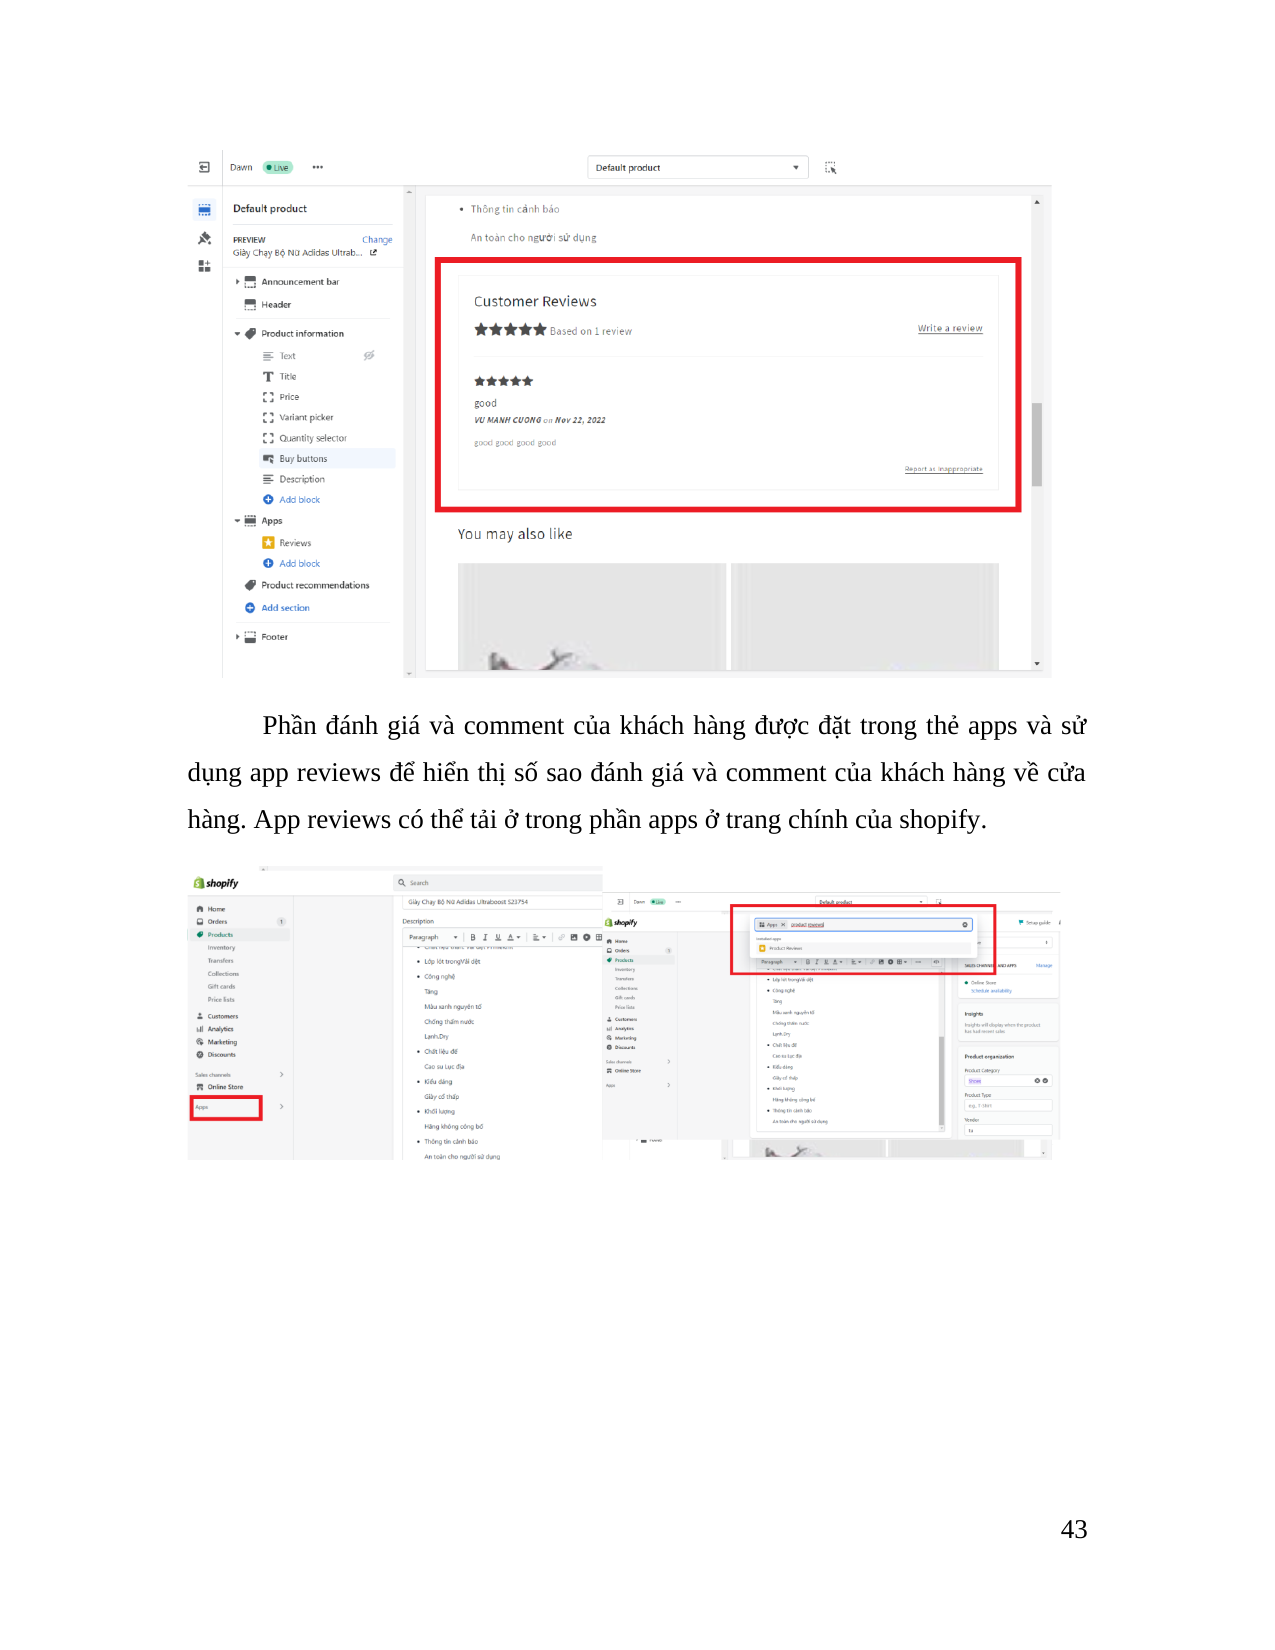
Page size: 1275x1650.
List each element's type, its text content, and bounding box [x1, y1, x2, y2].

picture [187, 150, 1052, 678]
picture [187, 866, 1061, 1160]
text Phần đánh giá và comment của khách hàng được đặt trong thẻ apps và sử dụng app reviews để hiển thị số sao đánh giá và comment của khách hàng về cửa hàng. App reviews có thể tải ở trong phần apps ở trang chính của shopify. [187, 709, 1087, 834]
